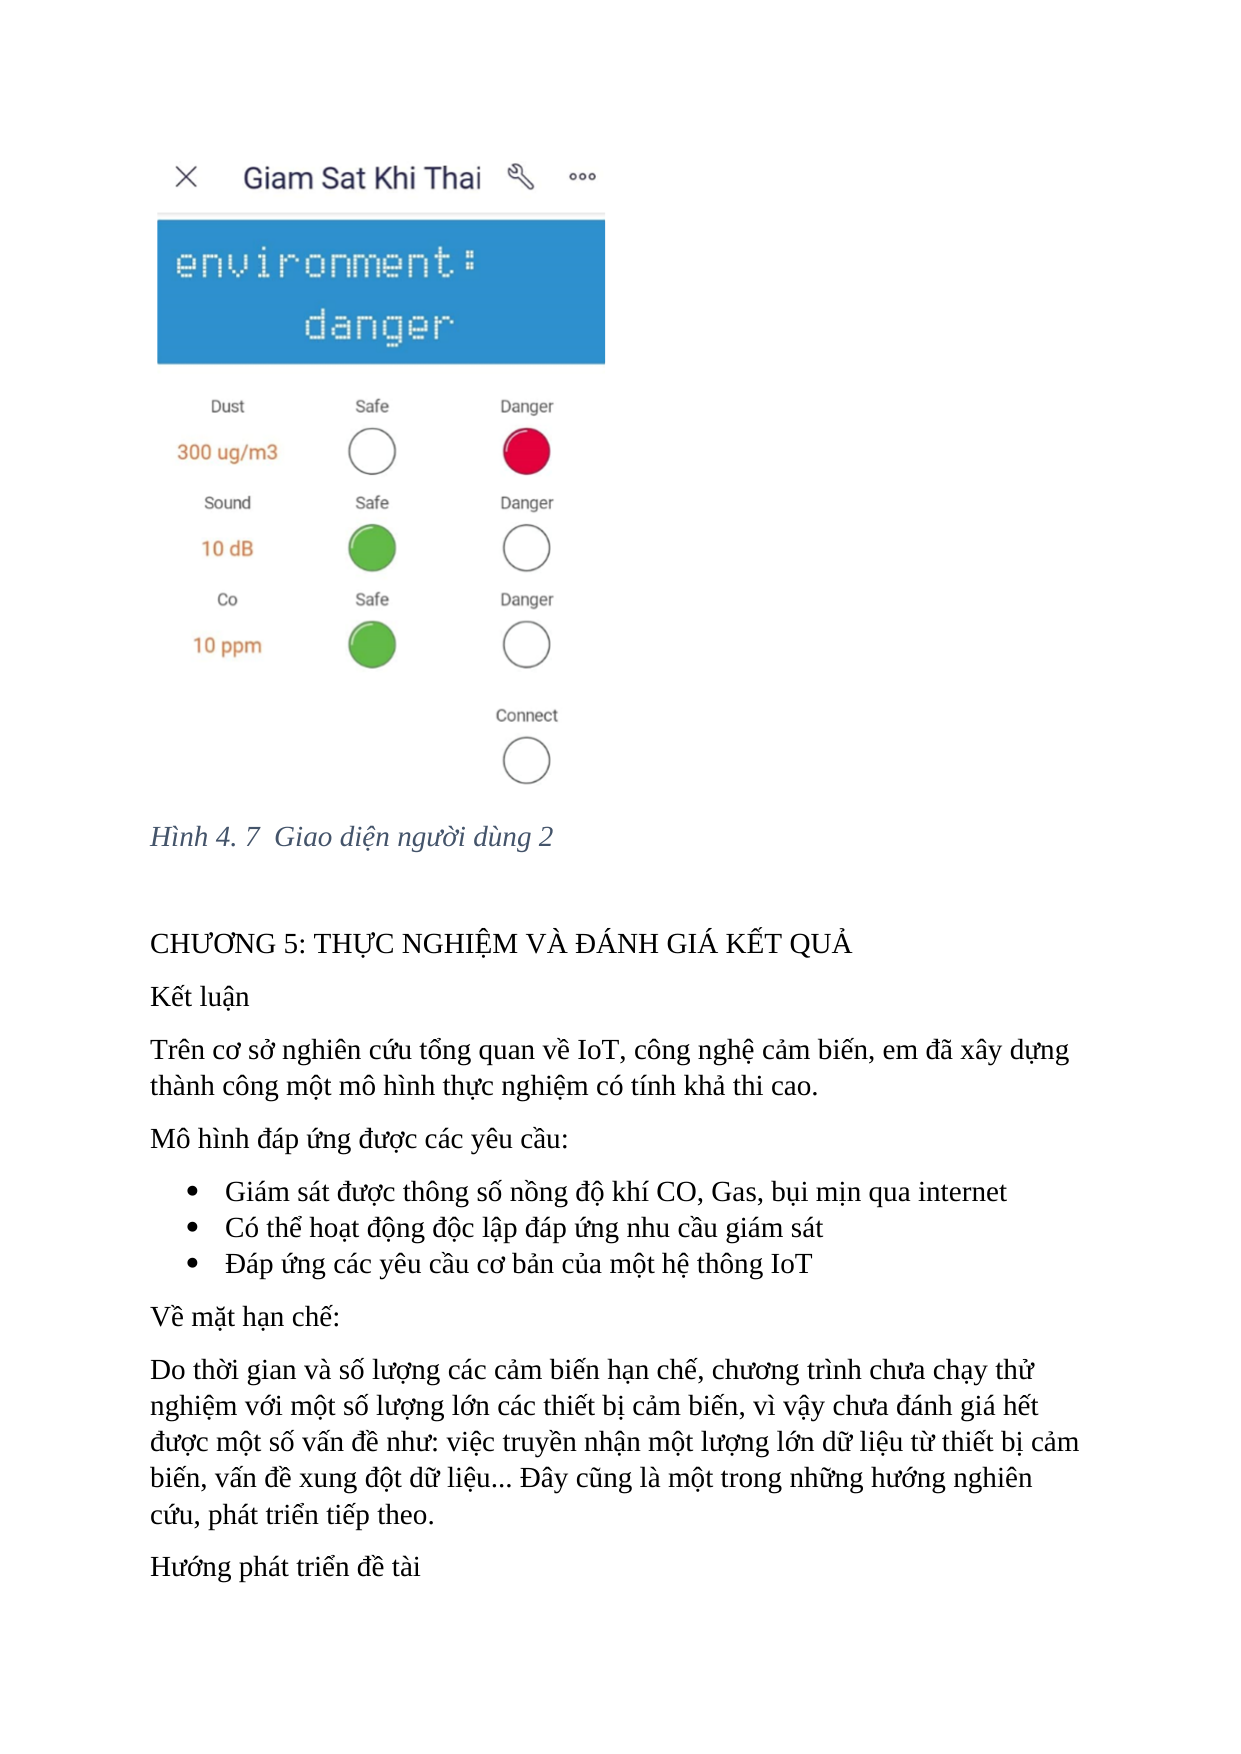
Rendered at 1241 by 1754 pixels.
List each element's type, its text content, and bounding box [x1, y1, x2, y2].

text CHƯƠNG 5: THỰC NGHIỆM VÀ ĐÁNH GIÁ KẾT QUẢ [150, 927, 1090, 960]
text Mô hình đáp ứng được các yêu cầu: [150, 1121, 1090, 1155]
text Hướng phát triển đề tài [150, 1549, 1090, 1583]
list Đáp ứng các yêu cầu cơ bản của một hệ thông IoT [187, 1246, 1090, 1280]
list Giám sát được thông số nồng độ khí CO, Gas, bụi mịn qua internet [187, 1174, 1090, 1208]
text Hình 4. 7 Giao diện người dùng 2 [150, 819, 1090, 853]
text Kết luận [150, 979, 1090, 1013]
picture [157, 150, 606, 801]
text Về mặt hạn chế: [150, 1299, 1090, 1333]
text Trên cơ sở nghiên cứu tổng quan về IoT, công nghệ cảm biến, em đã xây dựng thành công một mô hình thực nghiệm có tính khả thi cao. [150, 1032, 1090, 1102]
text Do thời gian và số lượng các cảm biến hạn chế, chương trình chưa chạy thử nghiệm với một số lượng lớn các thiết bị cảm biến, vì vậy chưa đánh giá hết được một số vấn đề như: việc truyền nhận một lượng lớn dữ liệu từ thiết bị cảm biến, vấn đề xung đột dữ liệu... Đây cũng là một trong những hướng nghiên cứu, phát triển tiếp theo. [150, 1352, 1090, 1530]
list Có thể hoạt động độc lập đáp ứng nhu cầu giám sát [187, 1210, 1090, 1244]
